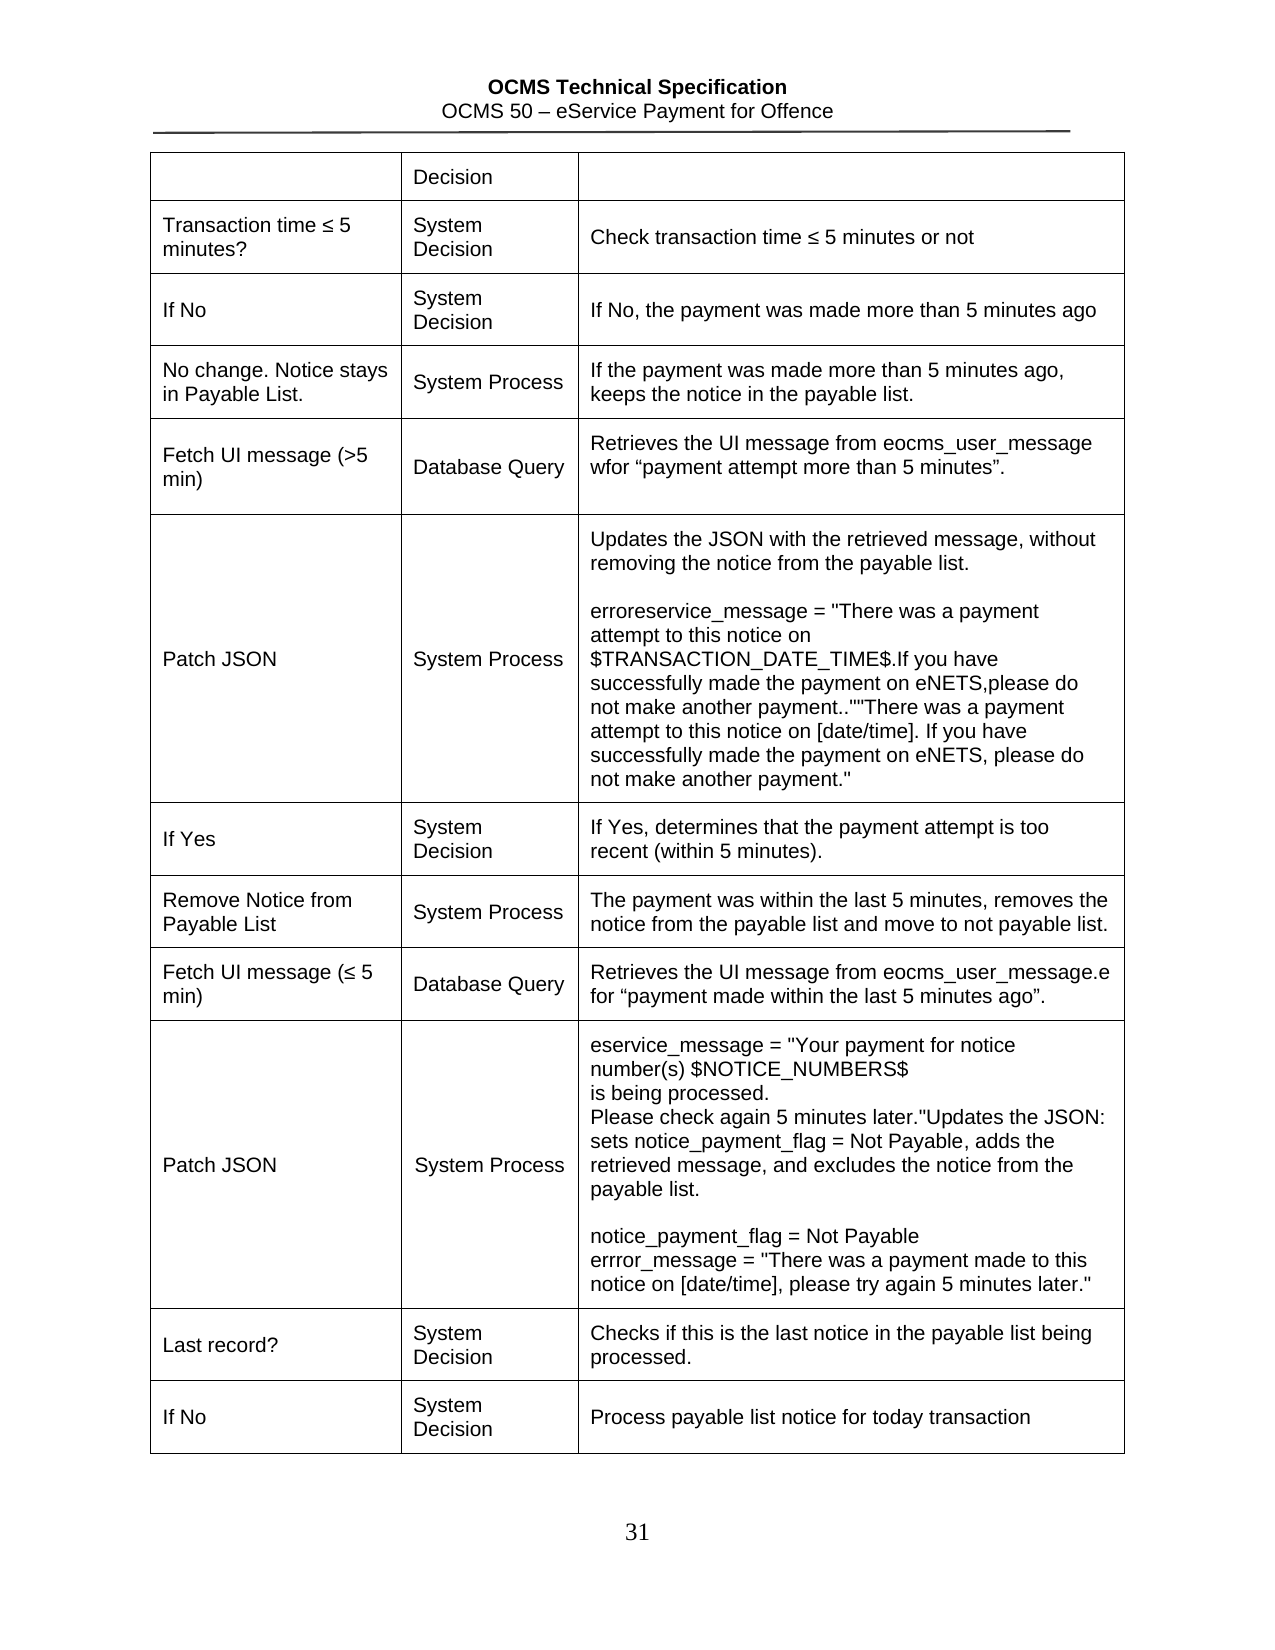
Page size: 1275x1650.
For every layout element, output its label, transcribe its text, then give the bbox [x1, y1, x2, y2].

table_cell Last record? [151, 1309, 401, 1380]
table_cell System Decision [402, 274, 578, 345]
table_cell If Yes [151, 803, 401, 875]
table_cell Process payable list notice for today transaction [579, 1381, 1124, 1453]
table_cell Transaction time ≤ 5 minutes? [151, 201, 401, 273]
table_cell [151, 153, 401, 200]
table_cell Checks if this is the last notice in the payable list being processed. [579, 1309, 1124, 1380]
table_cell If No, the payment was made more than 5 minutes ago [579, 274, 1124, 345]
table_cell If the payment was made more than 5 minutes ago, keeps the notice in the payable list. [579, 346, 1124, 418]
table_cell System Process [402, 1021, 578, 1308]
table_cell No change. Notice stays in Payable List. [151, 346, 401, 418]
table_cell System Process [402, 346, 578, 418]
table_cell The payment was within the last 5 minutes, removes the notice from the payable list and move to not payable list. [579, 876, 1124, 947]
table_cell Database Query [402, 948, 578, 1020]
table_cell Retrieves the UI message from eocms_user_messag [579, 948, 1124, 1020]
table_cell Check transaction time ≤ 5 minutes or not [579, 201, 1124, 273]
table_cell [402, 153, 578, 200]
table_cell System Decision [402, 201, 578, 273]
table_cell System Decision [402, 1381, 578, 1453]
table_cell System Process [402, 515, 578, 802]
table_cell _message = [579, 515, 1124, 802]
table_cell Fetch UI message (≤ 5 min) [151, 948, 401, 1020]
table_cell [579, 1021, 1124, 1308]
table_cell [579, 153, 1124, 200]
table_cell Database Query [402, 419, 578, 514]
table_cell If No [151, 274, 401, 345]
table_cell Patch JSON [151, 515, 401, 802]
table_cell Retrieves the UI message from eocms_user_message [579, 419, 1124, 514]
table_cell System Process [402, 876, 578, 947]
table_cell Fetch UI message (>5 min) [151, 419, 401, 514]
table_cell Remove Notice from Payable List [151, 876, 401, 947]
table_cell Patch JSON [151, 1021, 401, 1308]
table_cell System Decision [402, 803, 578, 875]
table_cell If No [151, 1381, 401, 1453]
table_cell If Yes, determines that the payment attempt is too recent (within 5 minutes). [579, 803, 1124, 875]
table_cell System Decision [402, 1309, 578, 1380]
